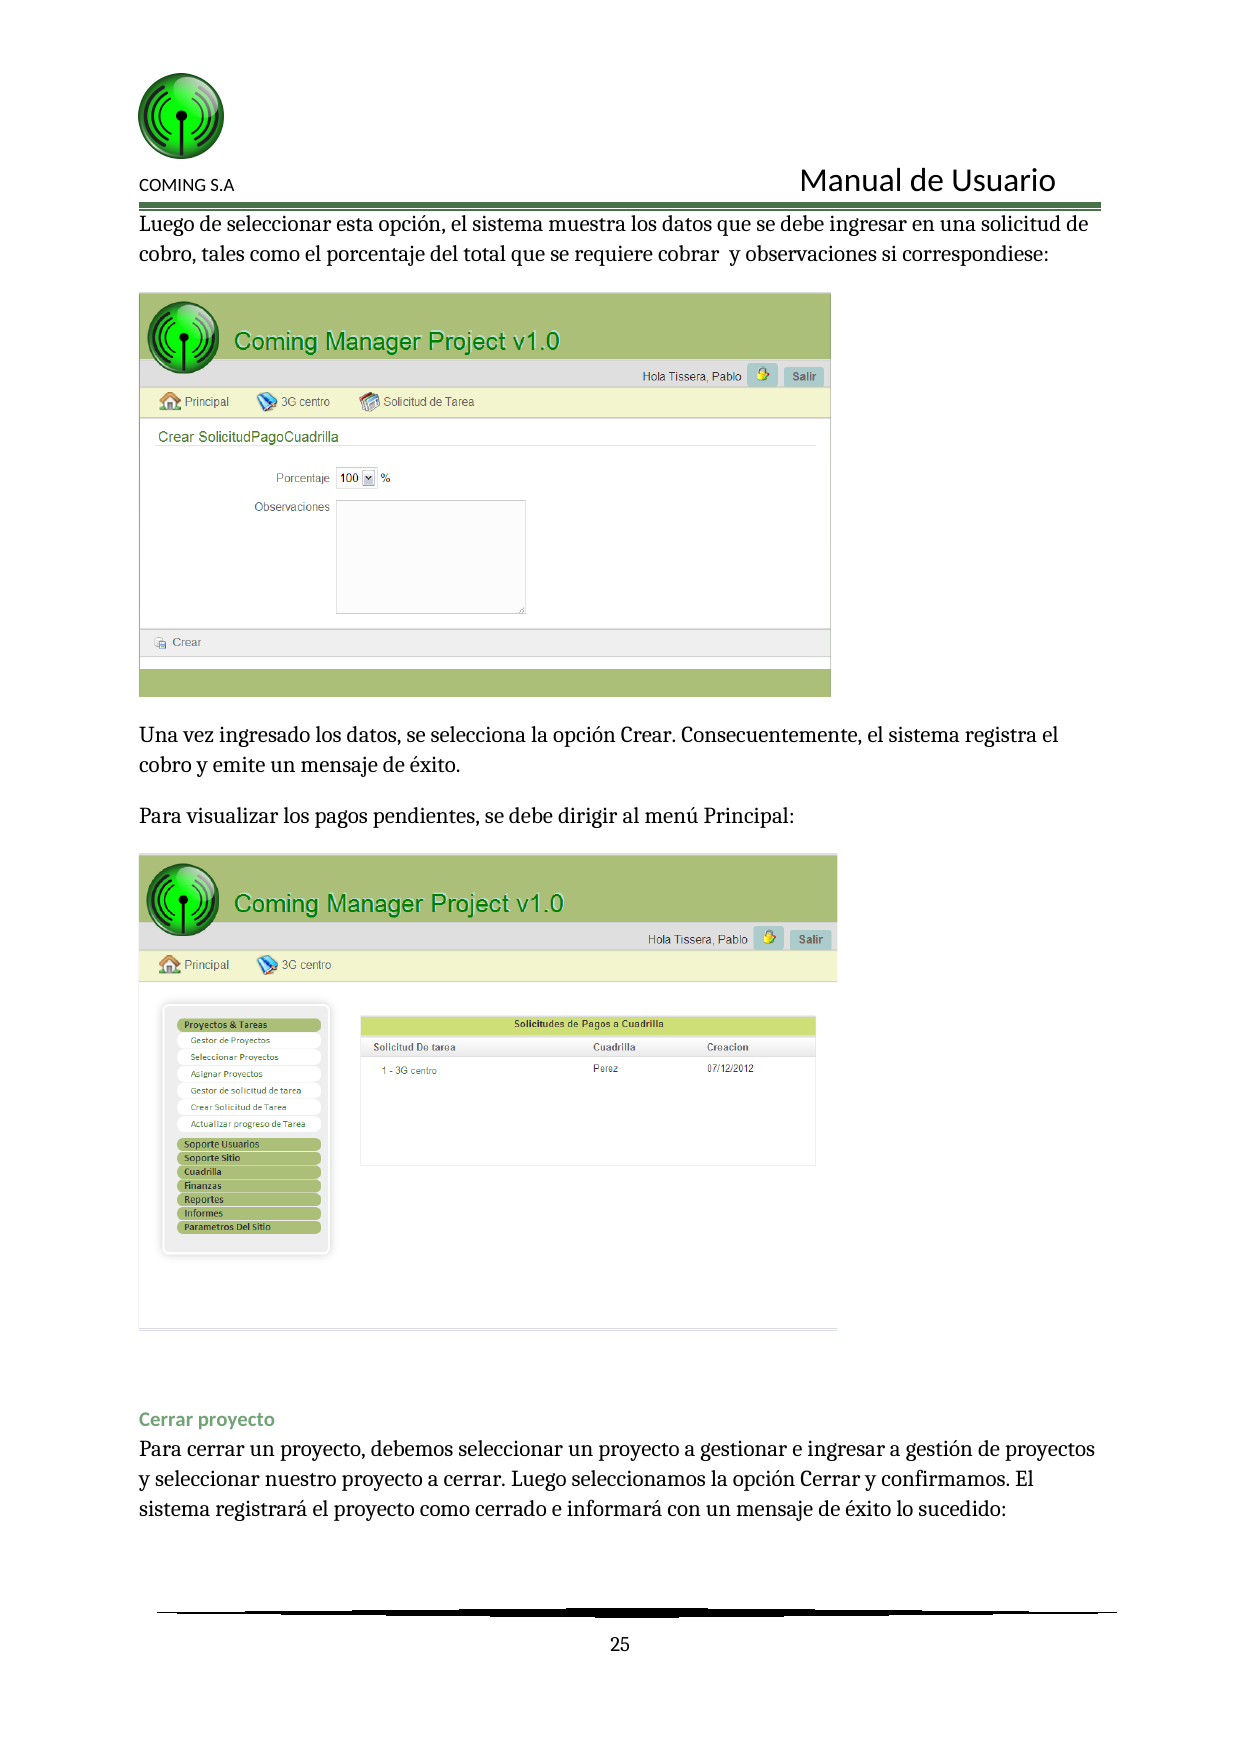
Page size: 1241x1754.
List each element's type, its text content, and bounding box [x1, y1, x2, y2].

text Para visualizar los pagos pendientes, se debe dirigir al menú Principal: [139, 803, 1101, 829]
text Luego de seleccionar esta opción, el sistema muestra los datos que se debe ingresar en una solicitud de cobro, tales como el porcentaje del total que se requiere cobrar y observaciones si correspondiese: [139, 211, 1101, 267]
text Para cerrar un proyecto, debemos seleccionar un proyecto a gestionar e ingresar a gestión de proyectos y seleccionar nuestro proyecto a cerrar. Luego seleccionamos la opción Cerrar y confirmamos. El sistema registrará el proyecto como cerrado e informará con un mensaje de éxito lo sucedido: [139, 1436, 1101, 1522]
subtitle Cerrar proyecto [139, 1406, 1101, 1432]
picture [138, 292, 831, 697]
picture [138, 853, 838, 1331]
picture [138, 73, 224, 159]
text Una vez ingresado los datos, se selecciona la opción Crear. Consecuentemente, el sistema registra el cobro y emite un mensaje de éxito. [139, 722, 1101, 778]
